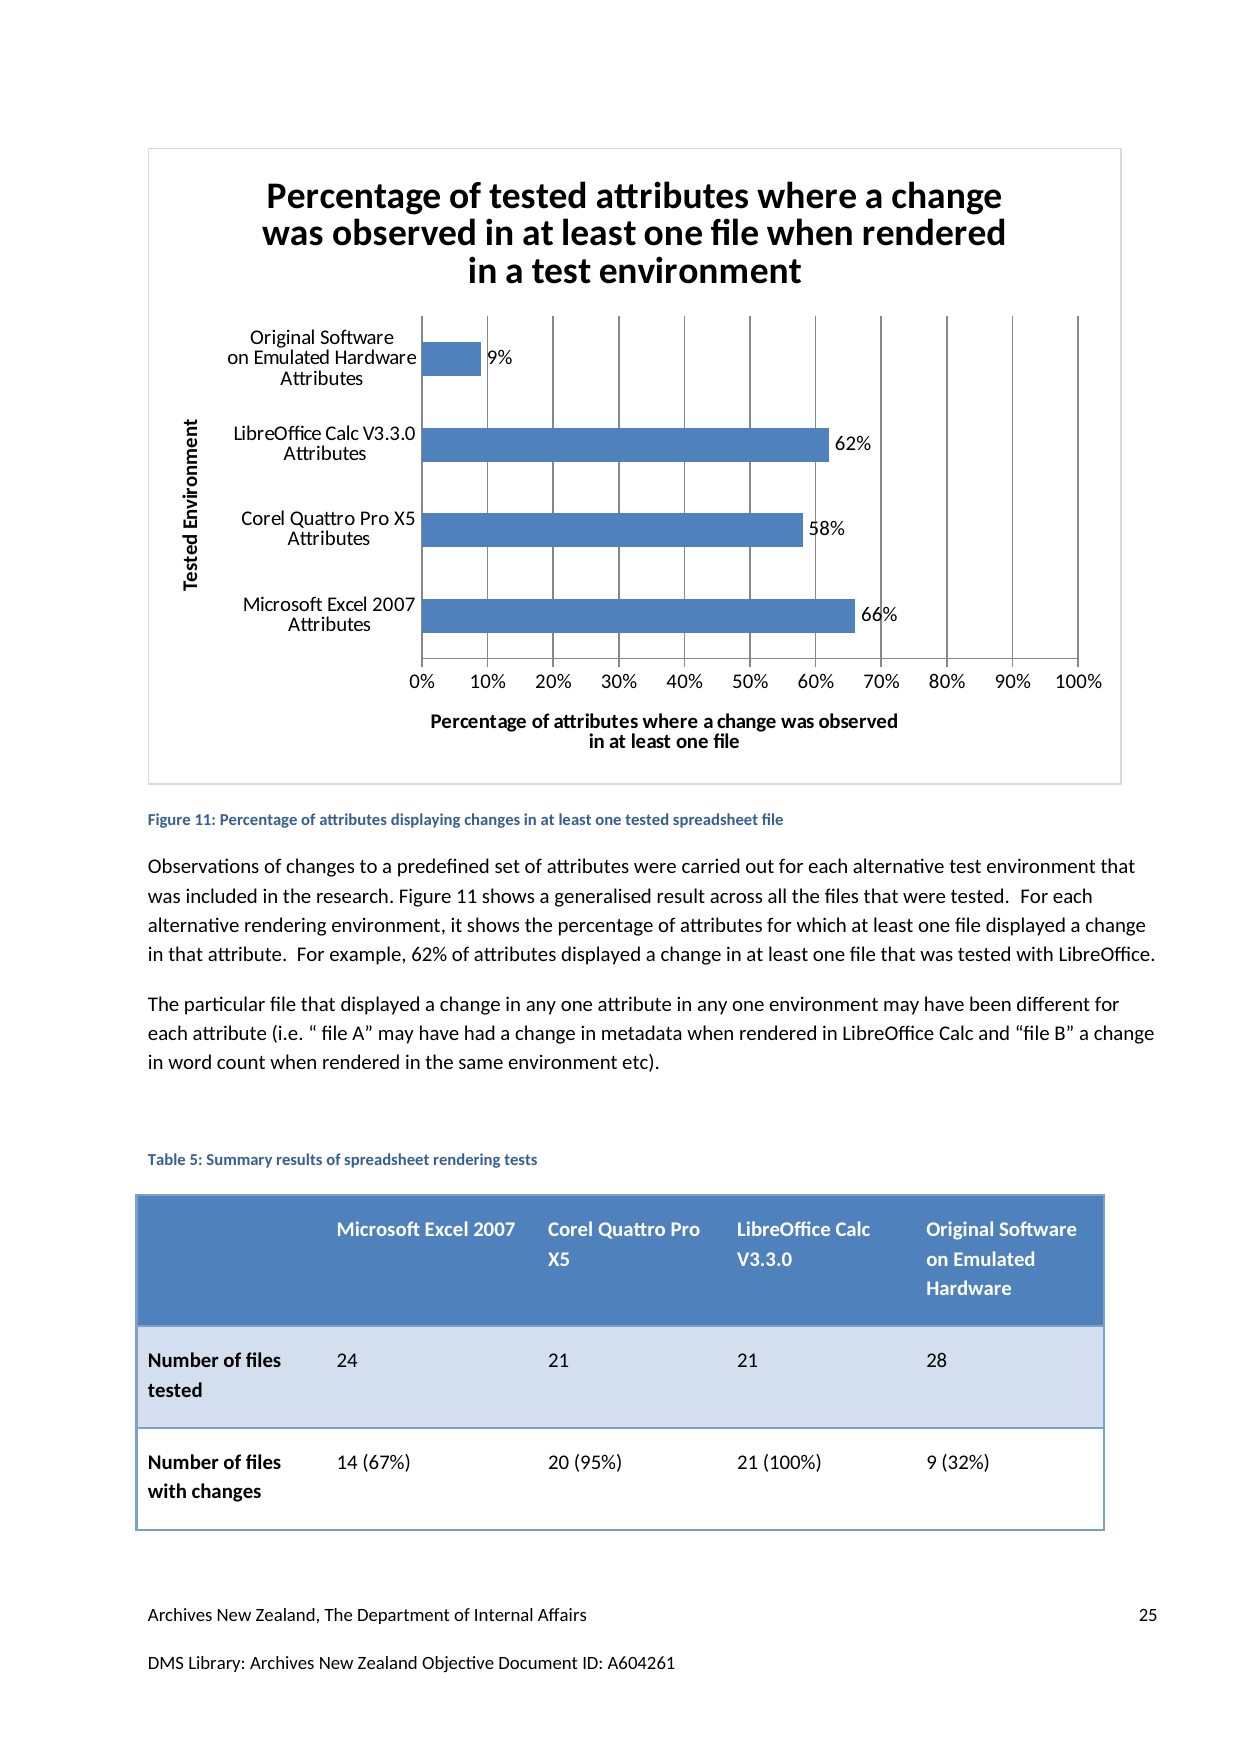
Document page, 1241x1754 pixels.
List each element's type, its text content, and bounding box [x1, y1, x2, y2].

table_header Original Software on Emulated Hardware [915, 1196, 1103, 1325]
table_cell 14 (67%) [325, 1429, 537, 1528]
table_cell Number of files tested [138, 1327, 325, 1427]
table_cell 28 [915, 1327, 1103, 1427]
table_cell 21 (100%) [726, 1429, 915, 1528]
table_cell 20 (95%) [537, 1429, 726, 1528]
table_cell 9 (32%) [915, 1429, 1103, 1528]
table_cell 21 [726, 1327, 915, 1427]
text The particular file that displayed a change in any one attribute in any one environment may have been different for each attribute (i.e. “ file A” may have had a change in metadata when rendered in LibreOffice Calc and “file B” a change in word count when rendered in the same environment etc). [148, 991, 1157, 1075]
table_header [138, 1196, 325, 1325]
text Observations of changes to a predefined set of attributes were carried out for each alternative test environment that was included in the research. Figure 11 shows a generalised result across all the files that were tested. For each alternative rendering environment, it shows the percentage of attributes for which at least one file displayed a change in that attribute. For example, 62% of attributes displayed a change in at least one file that was tested with LibreOffice. [148, 854, 1157, 967]
table_header Corel Quattro Pro X5 [537, 1196, 726, 1325]
table_header Microsoft Excel 2007 [325, 1196, 537, 1325]
table_cell Number of files with changes [138, 1429, 325, 1528]
table_cell 24 [325, 1327, 537, 1427]
table_cell 21 [537, 1327, 726, 1427]
table_header LibreOffice Calc V3.3.0 [726, 1196, 915, 1325]
